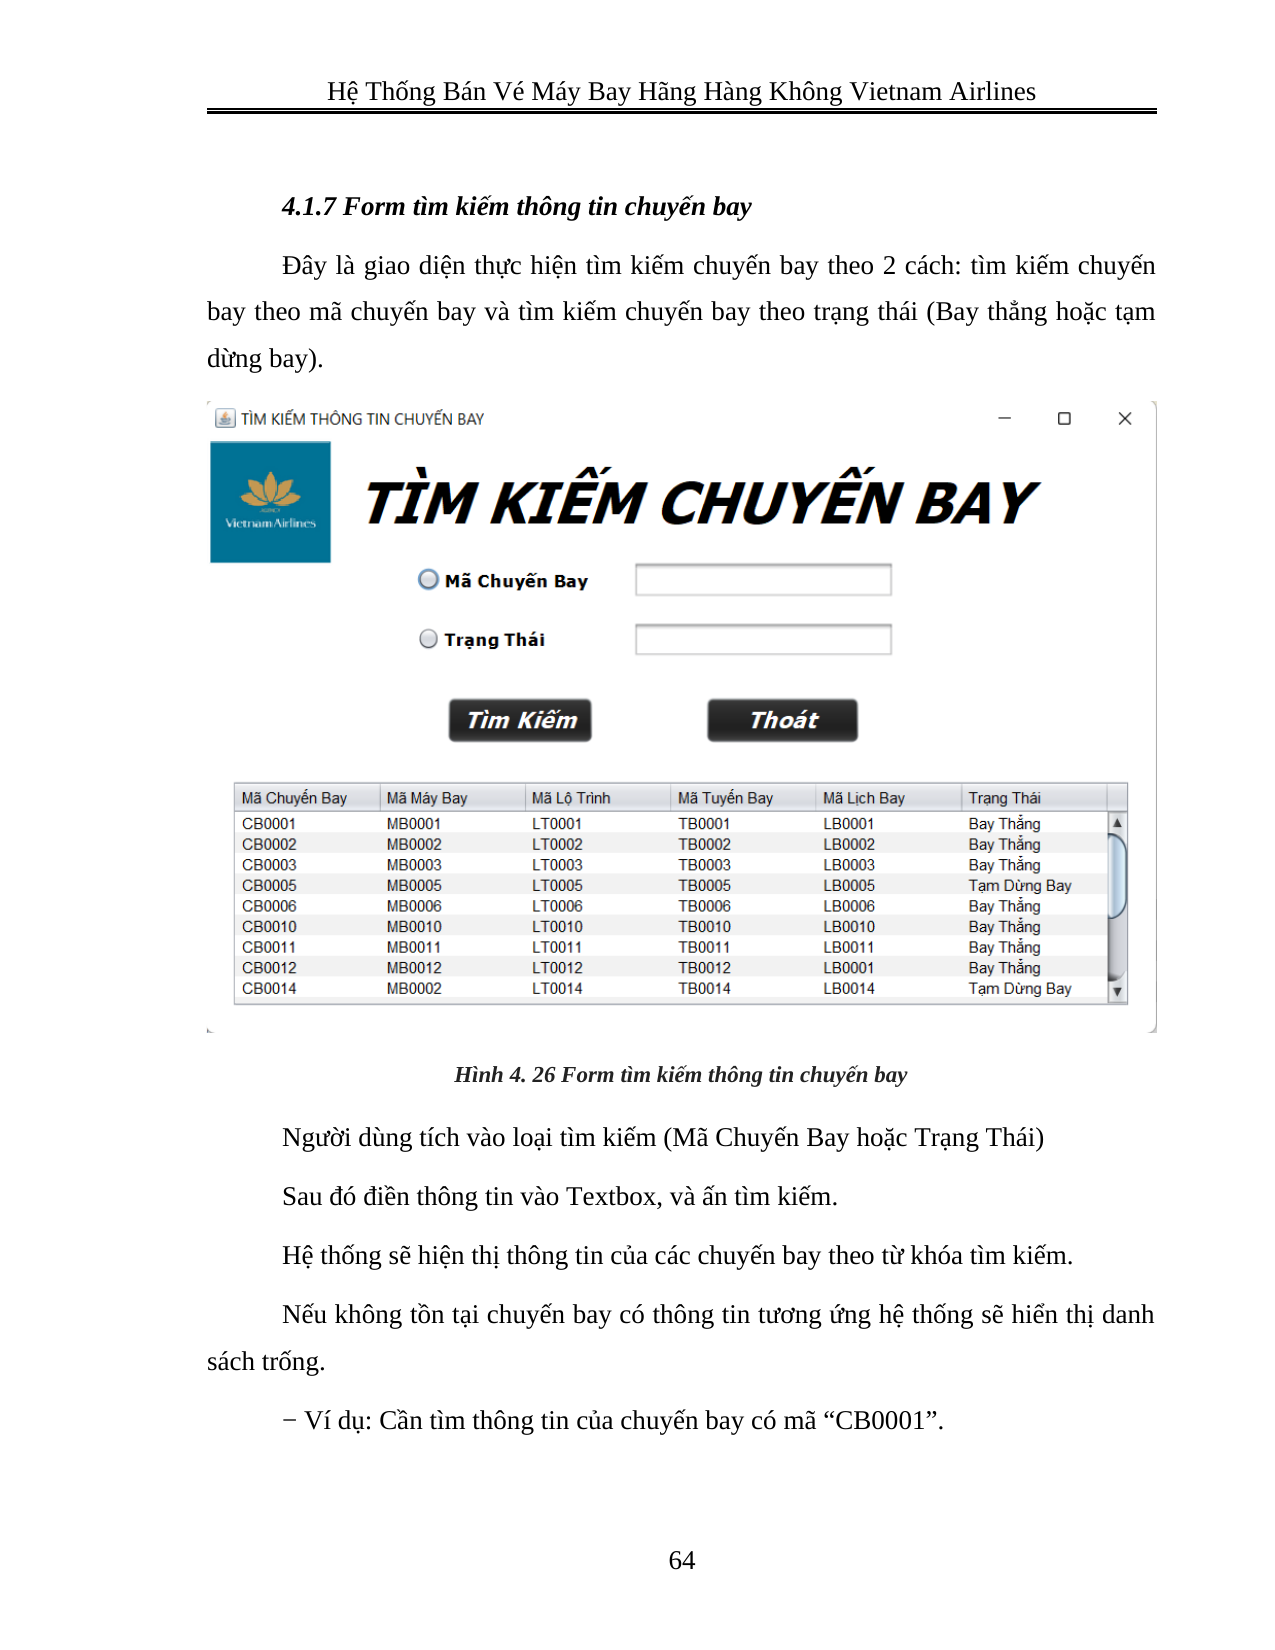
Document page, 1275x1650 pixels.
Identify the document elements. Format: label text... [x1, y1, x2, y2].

picture [206, 401, 1157, 1033]
text − Ví dụ: Cần tìm thông tin của chuyến bay có mã “CB0001”. [207, 1404, 1157, 1436]
text Hệ thống sẽ hiện thị thông tin của các chuyến bay theo từ khóa tìm kiếm. [207, 1239, 1157, 1271]
text Đây là giao diện thực hiện tìm kiếm chuyến bay theo 2 cách: tìm kiếm chuyến bay theo mã chuyến bay và tìm kiếm chuyến bay theo trạng thái (Bay thẳng hoặc tạm dừng bay). [207, 249, 1157, 373]
text Form tìm kiếm thông tin chuyến bay [282, 190, 1157, 221]
text Người dùng tích vào loại tìm kiếm (Mã Chuyến Bay hoặc Trạng Thái) [207, 1121, 1157, 1152]
text Sau đó điền thông tin vào Textbox, và ấn tìm kiếm. [207, 1180, 1157, 1211]
text Nếu không tồn tại chuyến bay có thông tin tương ứng hệ thống sẽ hiển thị danh sách trống. [207, 1298, 1157, 1376]
